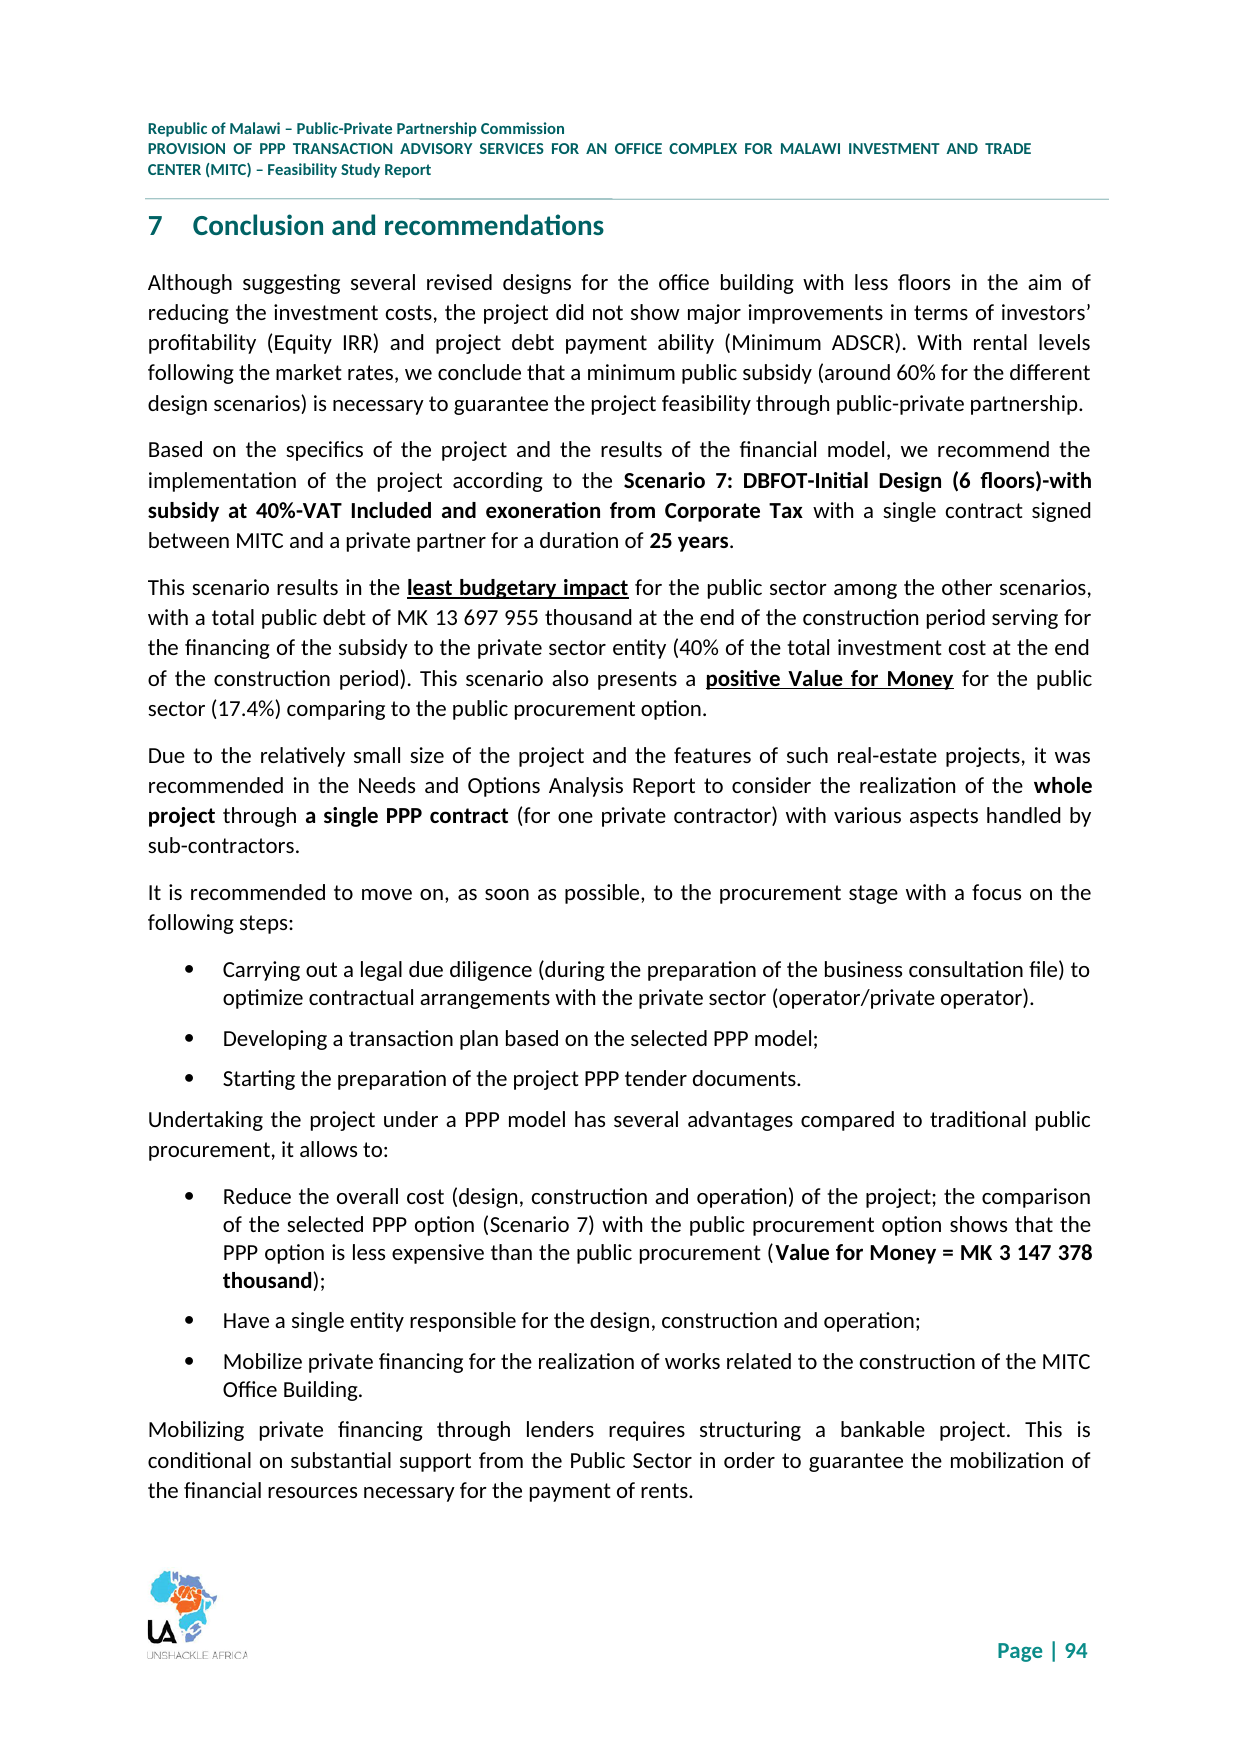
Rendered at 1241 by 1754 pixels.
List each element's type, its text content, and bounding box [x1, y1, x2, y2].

text It is recommended to move on, as soon as possible, to the procurement stage with a focus on the following steps: [148, 878, 1093, 936]
picture [147, 1567, 248, 1659]
text Reduce the overall cost (design, construction and operation) of the project; the comparison of the selected PPP option (Scenario 7) with the public procurement option shows that the PPP option is less expensive than the public procurement (Value for Money = MK 3 147 378 thousand); [185, 1182, 1093, 1294]
text Have a single entity responsible for the design, construction and operation; [185, 1307, 1093, 1334]
text Mobilize private financing for the realization of works related to the construction of the MITC Office Building. [185, 1347, 1093, 1403]
text Carrying out a legal due diligence (during the preparation of the business consultation file) to optimize contractual arrangements with the private sector (operator/private operator). [185, 955, 1093, 1011]
text Developing a transaction plan based on the selected PPP model; [185, 1024, 1093, 1052]
text Although suggesting several revised designs for the office building with less floors in the aim of reducing the investment costs, the project did not show major improvements in terms of investors’ profitability (Equity IRR) and project debt payment ability (Minimum ADSCR). With rental levels following the market rates, we conclude that a minimum public subsidy (around 60% for the different design scenarios) is necessary to guarantee the project feasibility through public-private partnership. [148, 268, 1093, 417]
subtitle Conclusion and recommendations [148, 207, 1093, 243]
text Mobilizing private financing through lenders requires structuring a bankable project. This is conditional on substantial support from the Public Sector in order to guarantee the mobilization of the financial resources necessary for the payment of rents. [148, 1416, 1093, 1504]
text Starting the preparation of the project PPP tender documents. [185, 1064, 1093, 1092]
text This scenario results in the least budgetary impact for the public sector among the other scenarios, with a total public debt of MK 13 697 955 thousand at the end of the construction period serving for the financing of the subsidy to the private sector entity (40% of the total investment cost at the end of the construction period). This scenario also presents a positive Value for Money for the public sector (17.4%) comparing to the public procurement option. [148, 573, 1093, 722]
text Undertaking the project under a PPP model has several advantages compared to traditional public procurement, it allows to: [148, 1105, 1093, 1163]
text Due to the relatively small size of the project and the features of such real-estate projects, it was recommended in the Needs and Options Analysis Report to consider the realization of the whole project through a single PPP contract (for one private contractor) with various aspects handled by sub-contractors. [148, 741, 1093, 859]
text Based on the specifics of the project and the results of the financial model, we recommend the implementation of the project according to the Scenario 7: DBFOT-Initial Design (6 floors)-with subsidy at 40%-VAT Included and exoneration from Corporate Tax with a single contract signed between MITC and a private partner for a duration of 25 years. [148, 436, 1093, 554]
